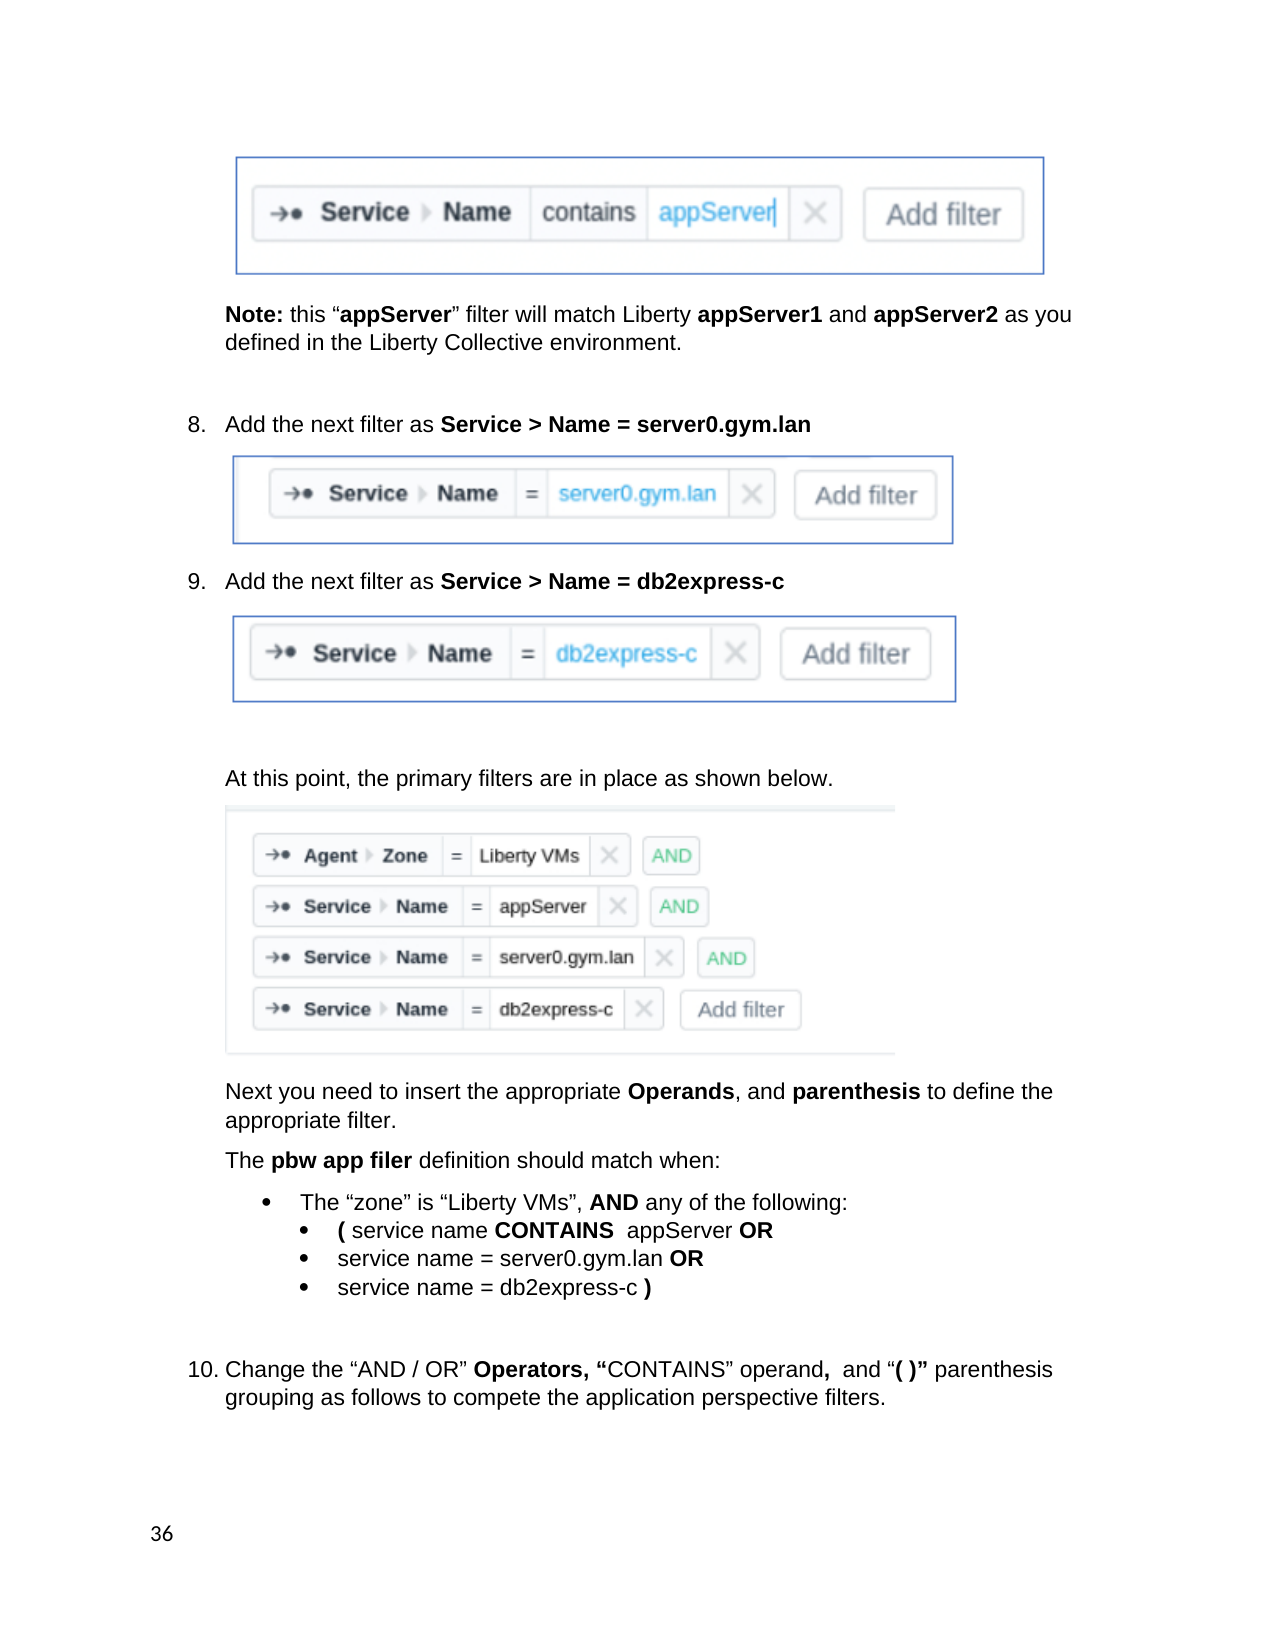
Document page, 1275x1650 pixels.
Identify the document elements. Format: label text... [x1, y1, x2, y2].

text At this point, the primary filters are in place as shown below. [225, 765, 1125, 791]
list ( service name CONTAINS appServer OR [300, 1217, 1125, 1243]
list Change the “AND / OR” Operators, “CONTAINS” operand, and “( )” parenthesis grouping as follows to compete the application perspective filters. [187, 1356, 1125, 1410]
text Note: this “appServer” filter will match Liberty appServer1 and appServer2 as you defined in the Liberty Collective environment. [225, 301, 1125, 355]
text Next you need to insert the appropriate Operands, and parenthesis to define the appropriate filter. [225, 1078, 1125, 1133]
picture [225, 805, 896, 1064]
picture [225, 451, 960, 554]
list Add the next filter as Service > Name = db2express-c [187, 568, 1125, 594]
list The “zone” is “Liberty VMs”, AND any of the following: [262, 1188, 1125, 1215]
picture [225, 150, 1053, 286]
list service name = db2express-c ) [300, 1274, 1125, 1300]
text The pbw app filer definition should match when: [225, 1147, 1125, 1174]
list Add the next filter as Service > Name = server0.gym.lan [187, 411, 1125, 437]
list service name = server0.gym.lan OR [300, 1245, 1125, 1272]
picture [225, 609, 966, 709]
